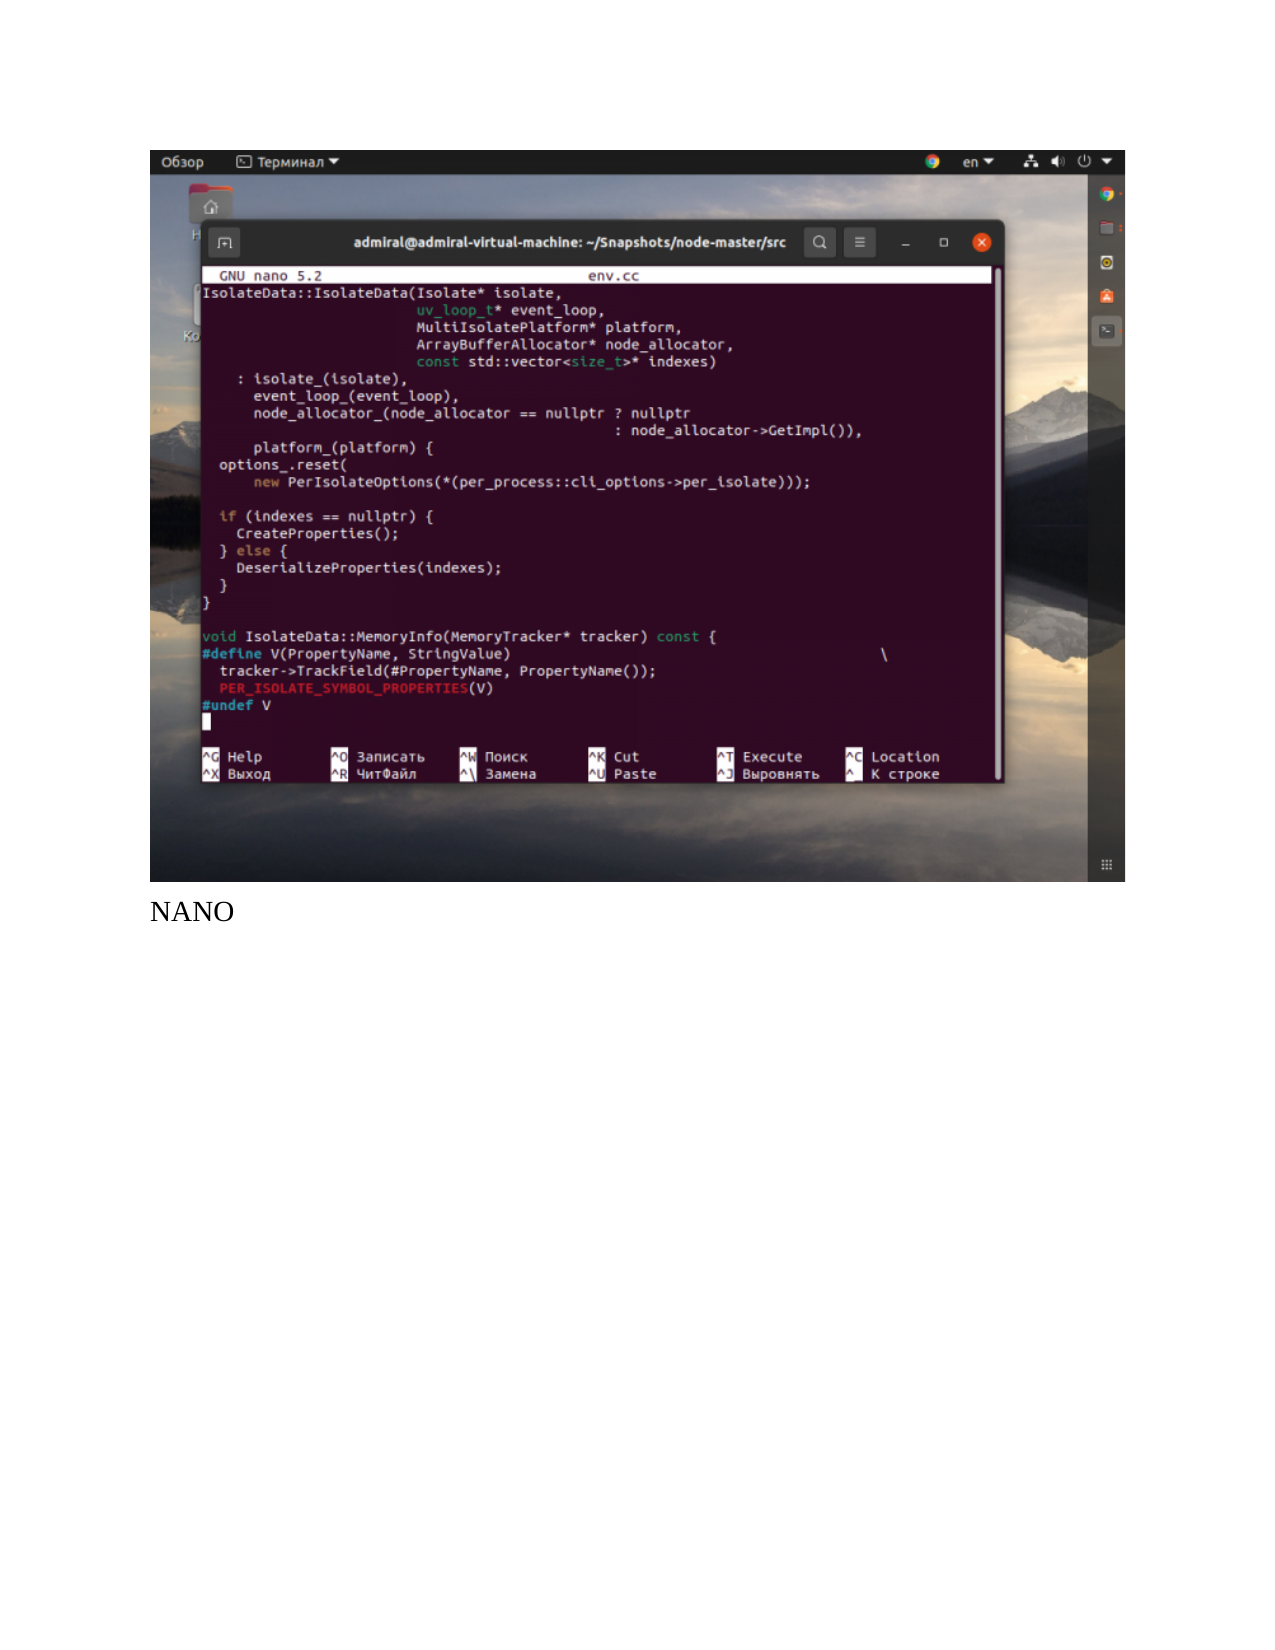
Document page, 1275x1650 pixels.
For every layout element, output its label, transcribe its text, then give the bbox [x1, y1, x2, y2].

picture [150, 150, 1125, 882]
text NANO [150, 894, 1125, 928]
